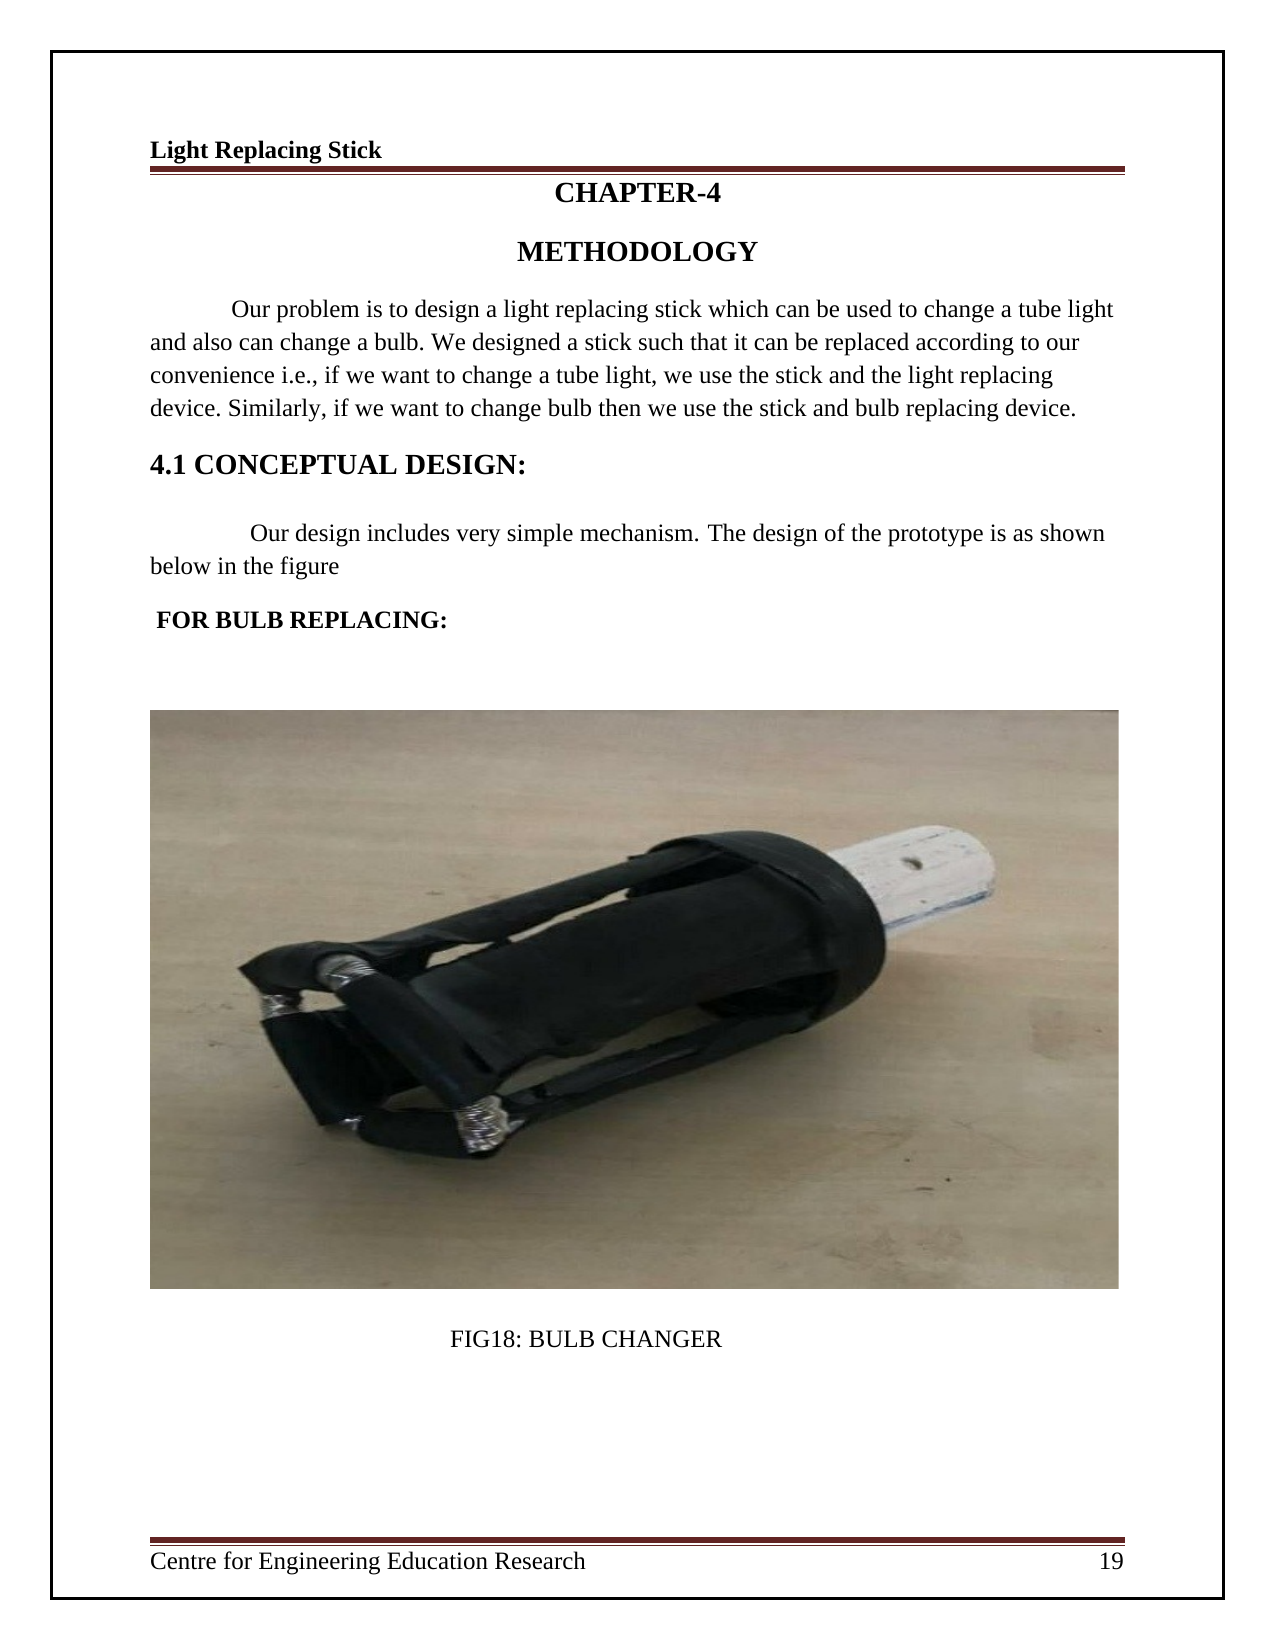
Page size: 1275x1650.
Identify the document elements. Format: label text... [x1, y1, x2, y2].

text Our design includes very simple mechanism. The design of the prototype is as shown below in the figure [150, 518, 1125, 580]
text FIG18: BULB CHANGER [150, 1324, 1125, 1352]
picture [150, 710, 1119, 1289]
text Our problem is to design a light replacing stick which can be used to change a tube light and also can change a bulb. We designed a stick such that it can be replaced according to our convenience i.e., if we want to change a tube light, we use the stick and the light replacing device. Similarly, if we want to change bulb then we use the stick and bulb replacing device. [150, 294, 1125, 422]
text METHODOLOGY [150, 234, 1125, 268]
text CHAPTER-4 [150, 175, 1125, 209]
text FOR BULB REPLACING: [150, 605, 1125, 634]
text 4.1 CONCEPTUAL DESIGN: [150, 447, 1125, 480]
